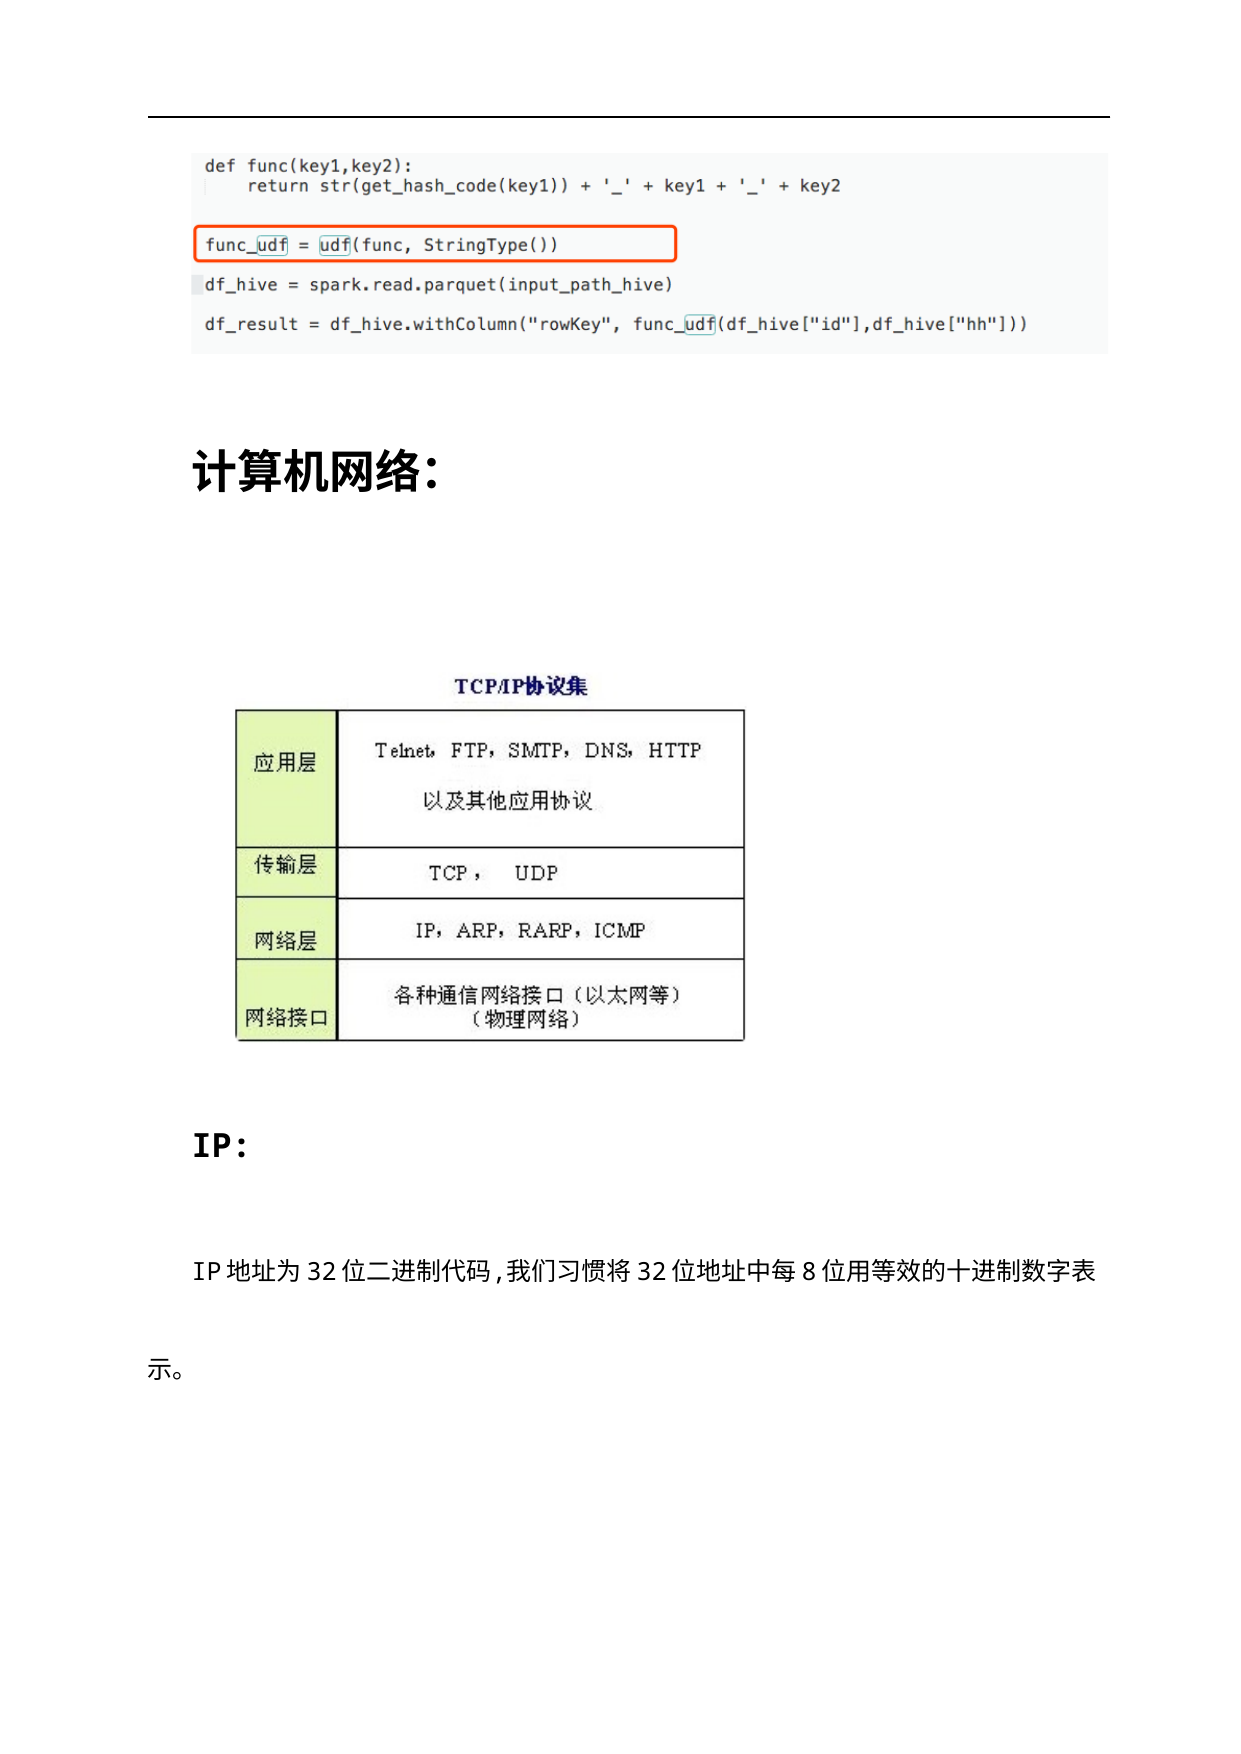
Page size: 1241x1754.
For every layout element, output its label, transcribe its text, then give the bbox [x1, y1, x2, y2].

picture [191, 153, 1109, 354]
subtitle IP: [148, 1112, 1110, 1177]
text IP地址为32位二进制代码,我们习惯将32位地址中每8位用等效的十进制数字表示。 [148, 1237, 1110, 1400]
subtitle 计算机网络： [148, 420, 1110, 518]
picture [191, 646, 863, 1067]
